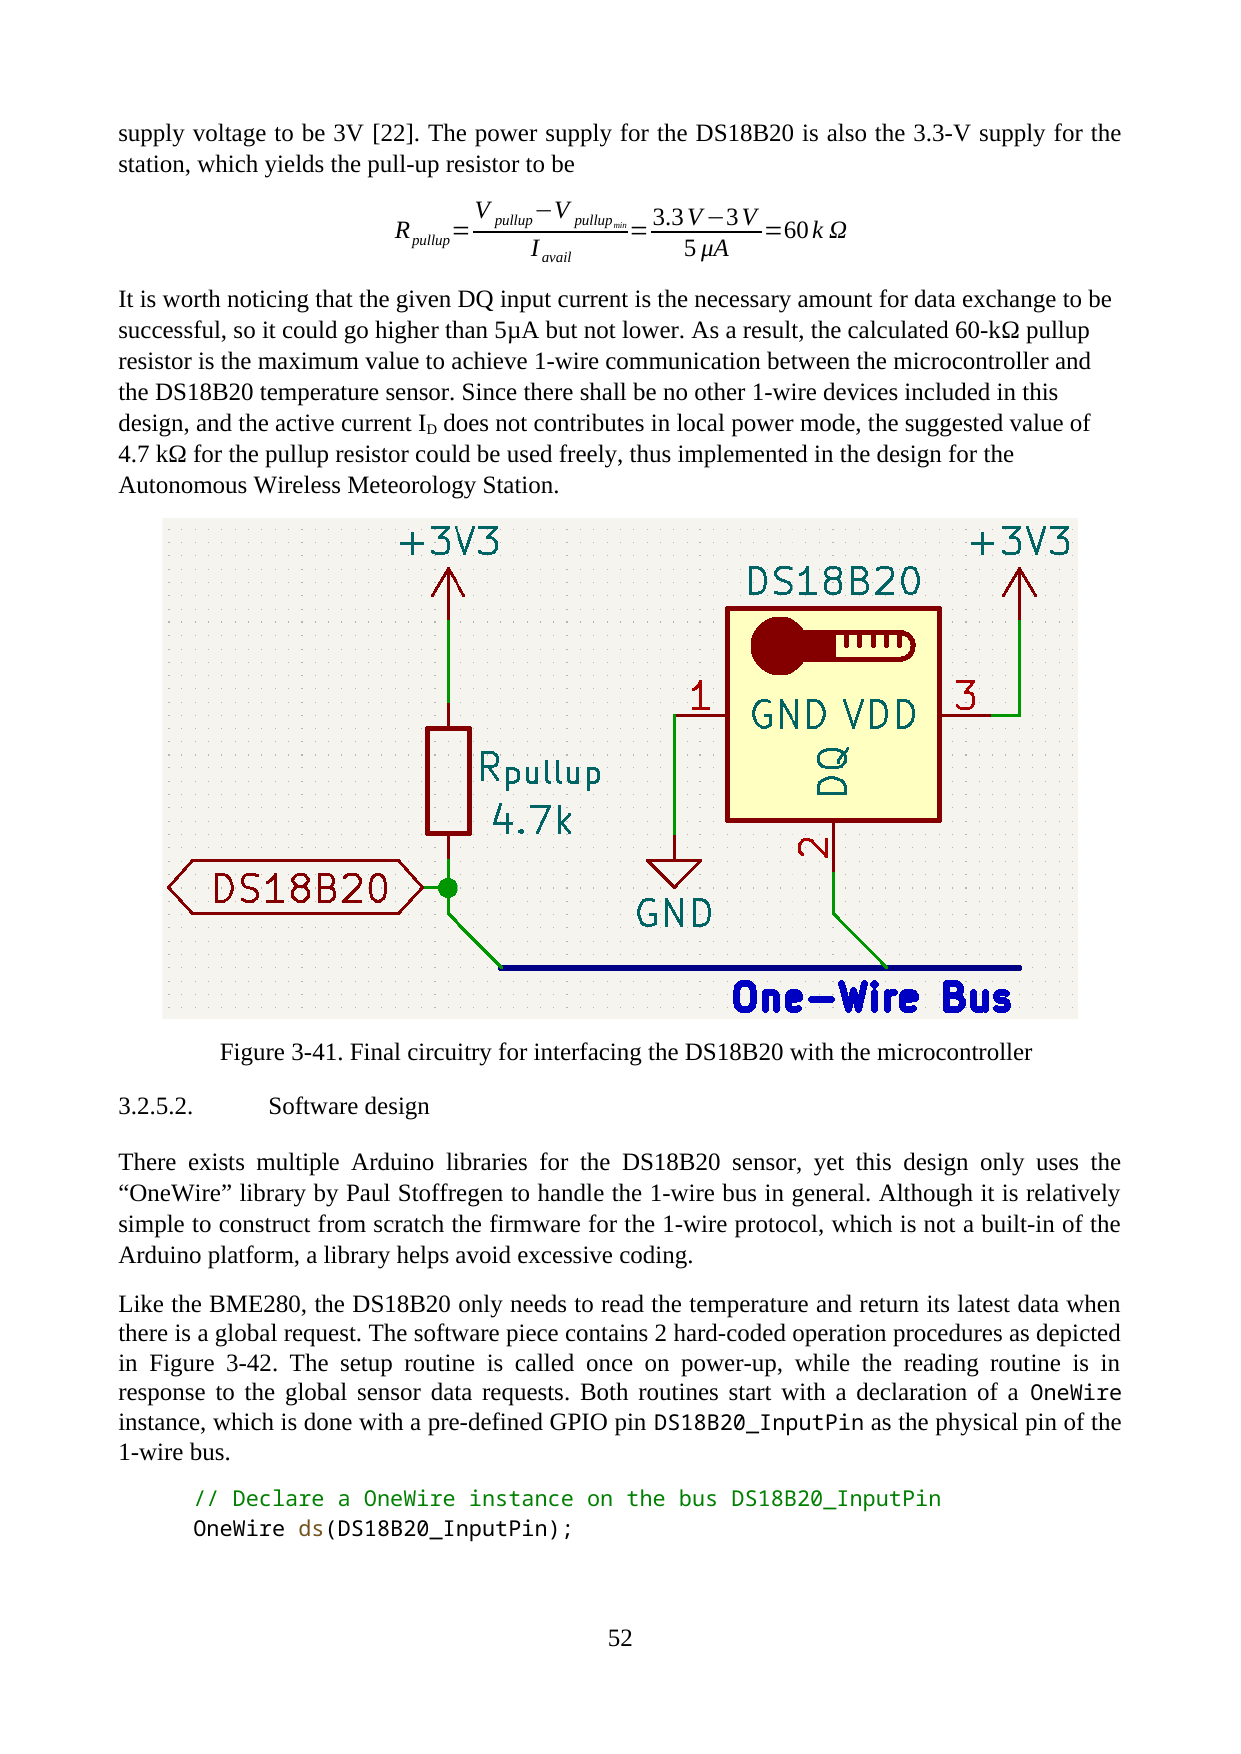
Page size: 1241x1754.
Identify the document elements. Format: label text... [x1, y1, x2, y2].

text There exists multiple Arduino libraries for the DS18B20 sensor, yet this design only uses the “OneWire” library by Paul Stoffregen to handle the 1-wire bus in general. Although it is relatively simple to construct from scratch the firmware for the 1-wire protocol, which is not a built-in of the Arduino platform, a library helps avoid excessive coding. [118, 1147, 1122, 1269]
text OneWire ds(DS18B20_InputPin); [118, 1513, 1122, 1542]
text It is worth noticing that the given DQ input current is the necessary amount for data exchange to be successful, so it could go higher than 5µA but not lower. As a result, the calculated 60-kΩ pullup resistor is the maximum value to achieve 1-wire communication between the microcontroller and the DS18B20 temperature sensor. Since there shall be no other 1-wire devices included in this design, and the active current ID does not contributes in local power mode, the suggested value of 4.7 kΩ for the pullup resistor could be used freely, thus implemented in the design for the Autonomous Wireless Meteorology Station. [118, 284, 1122, 499]
picture [162, 518, 1078, 1019]
text // Declare a OneWire instance on the bus DS18B20_InputPin [118, 1483, 1122, 1513]
subtitle Software design [118, 1091, 1122, 1120]
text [118, 118, 1122, 178]
